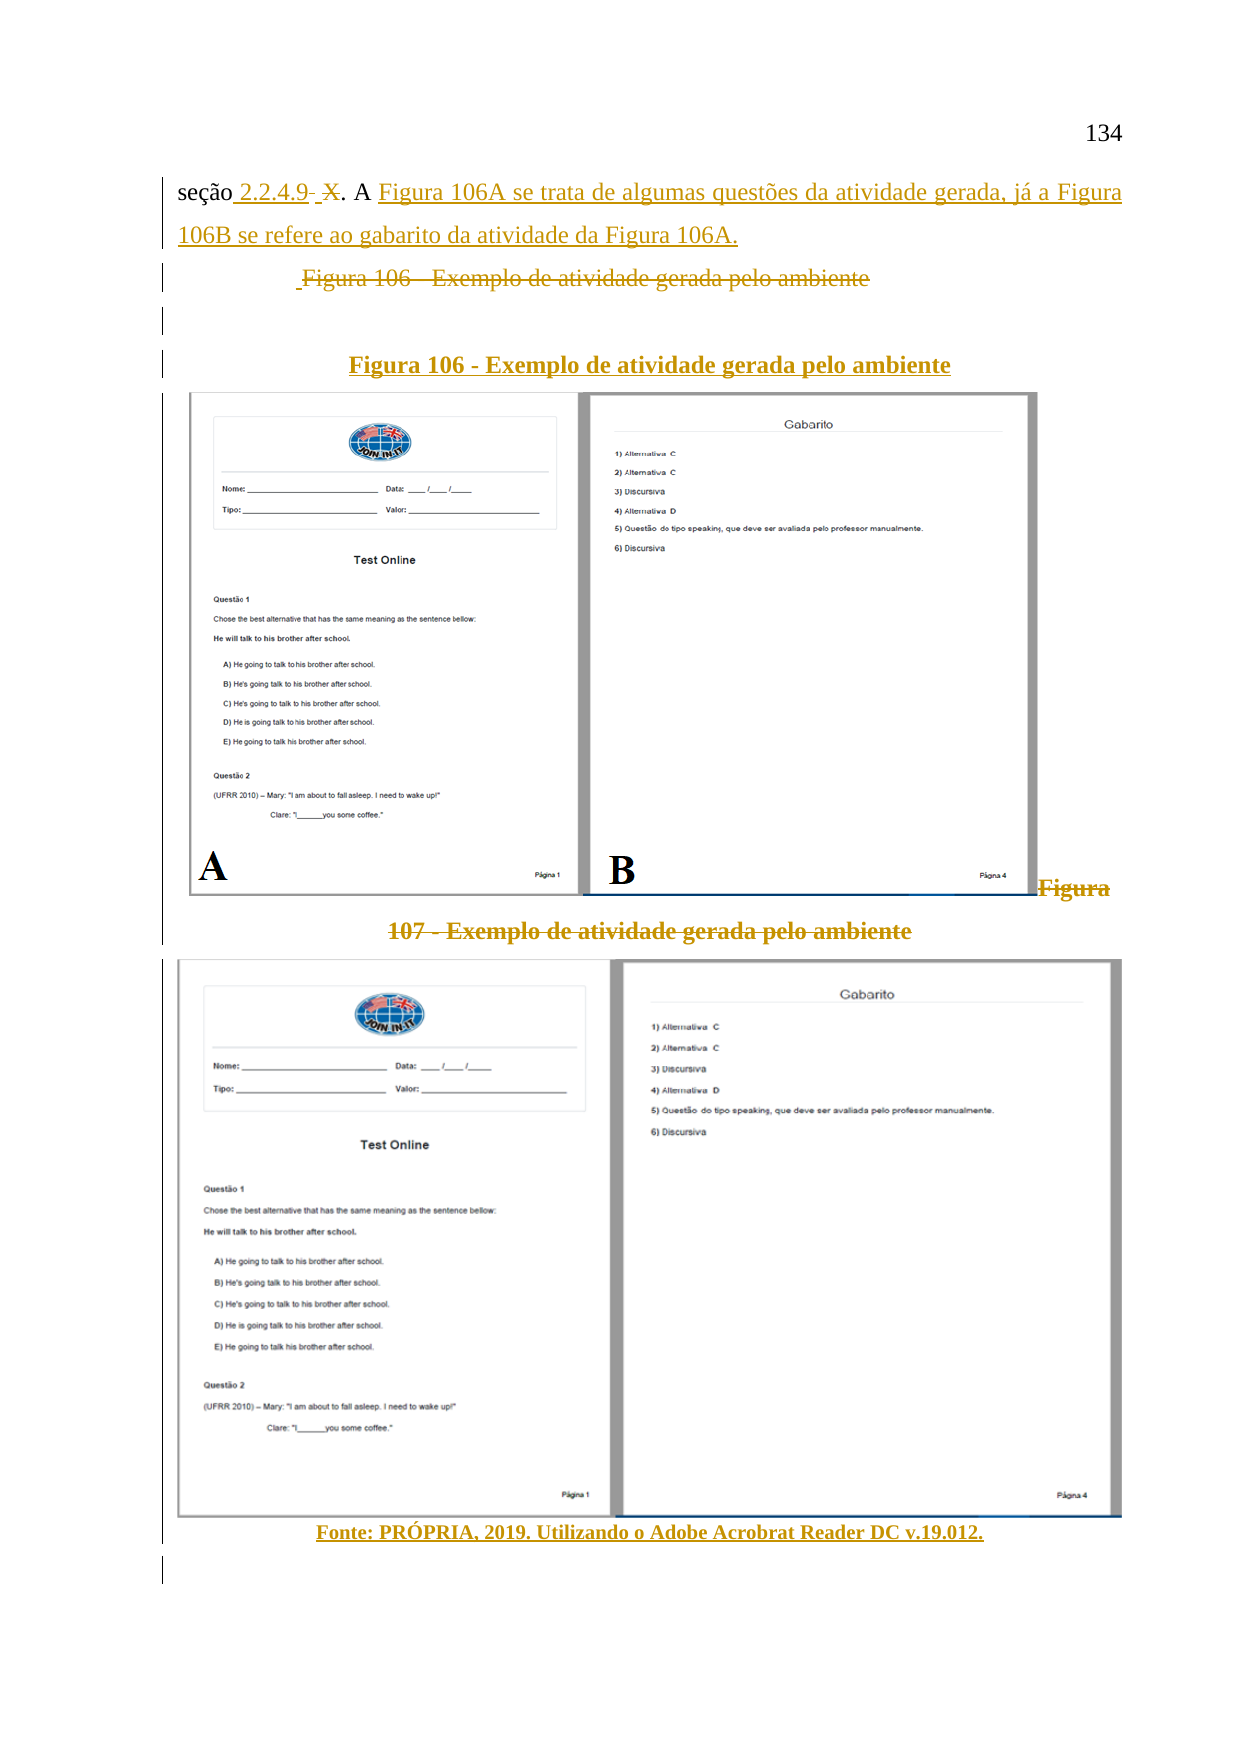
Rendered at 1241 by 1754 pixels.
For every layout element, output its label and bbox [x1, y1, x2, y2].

picture [177, 959, 1123, 1520]
picture [189, 392, 1038, 897]
text [177, 177, 1122, 249]
